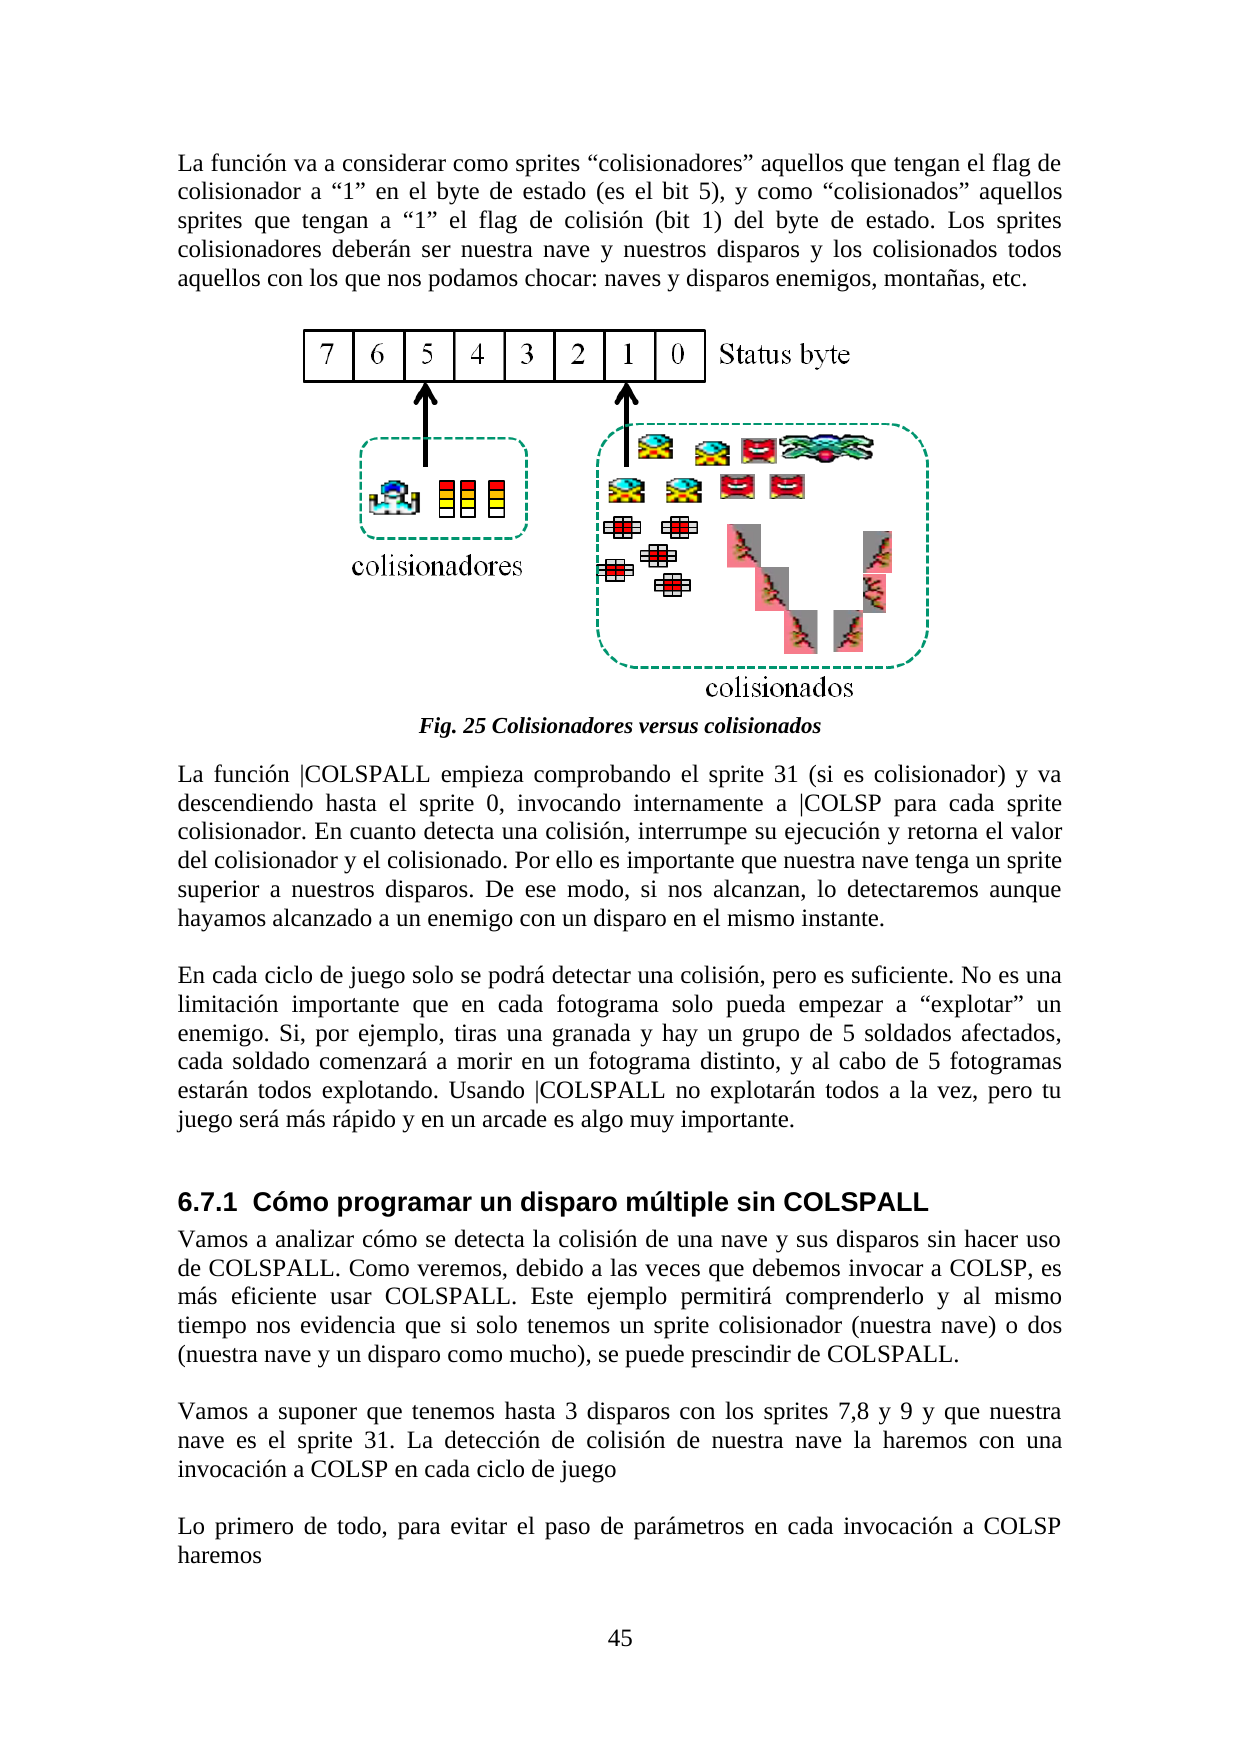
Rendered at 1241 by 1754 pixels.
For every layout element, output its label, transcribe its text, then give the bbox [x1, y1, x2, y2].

text En cada ciclo de juego solo se podrá detectar una colisión, pero es suficiente. No es una limitación importante que en cada fotograma solo pueda empezar a “explotar” un enemigo. Si, por ejemplo, tiras una granada y hay un grupo de 5 soldados afectados, cada soldado comenzará a morir en un fotograma distinto, y al cabo de 5 fotogramas estarán todos explotando. Usando |COLSPALL no explotarán todos a la vez, pero tu juego será más rápido y en un arcade es algo muy importante. [177, 960, 1063, 1133]
text La función |COLSPALL empieza comprobando el sprite 31 (si es colisionador) y va descendiendo hasta el sprite 0, invocando internamente a |COLSP para cada sprite colisionador. En cuanto detecta una colisión, interrumpe su ejecución y retorna el valor del colisionador y el colisionado. Por ello es importante que nuestra nave tenga un sprite superior a nuestros disparos. De ese modo, si nos alcanzan, lo detectaremos aunque hayamos alcanzado a un enemigo con un disparo en el mismo instante. [177, 759, 1063, 931]
text La función va a considerar como sprites “colisionadores” aquellos que tengan el flag de colisionador a “1” en el byte de estado (es el bit 5), y como “colisionados” aquellos sprites que tengan a “1” el flag de colisión (bit 1) del byte de estado. Los sprites colisionadores deberán ser nuestra nave y nuestros disparos y los colisionados todos aquellos con los que nos podamos chocar: naves y disparos enemigos, montañas, etc. [177, 148, 1063, 291]
text Vamos a analizar cómo se detecta la colisión de una nave y sus disparos sin hacer uso de COLSPALL. Como veremos, debido a las veces que debemos invocar a COLSP, es más eficiente usar COLSPALL. Este ejemplo permitirá comprenderlo y al mismo tiempo nos evidencia que si solo tenemos un sprite colisionador (nuestra nave) o dos (nuestra nave y un disparo como mucho), se puede prescindir de COLSPALL. [177, 1224, 1063, 1368]
subtitle Cómo programar un disparo múltiple sin COLSPALL [177, 1186, 1063, 1218]
text Vamos a suponer que tenemos hasta 3 disparos con los sprites 7,8 y 9 y que nuestra nave es el sprite 31. La detección de colisión de nuestra nave la haremos con una invocación a COLSP en cada ciclo de juego [177, 1396, 1063, 1483]
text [177, 1511, 1063, 1569]
picture [295, 320, 945, 712]
text Fig. 25 Colisionadores versus colisionados [177, 712, 1063, 738]
